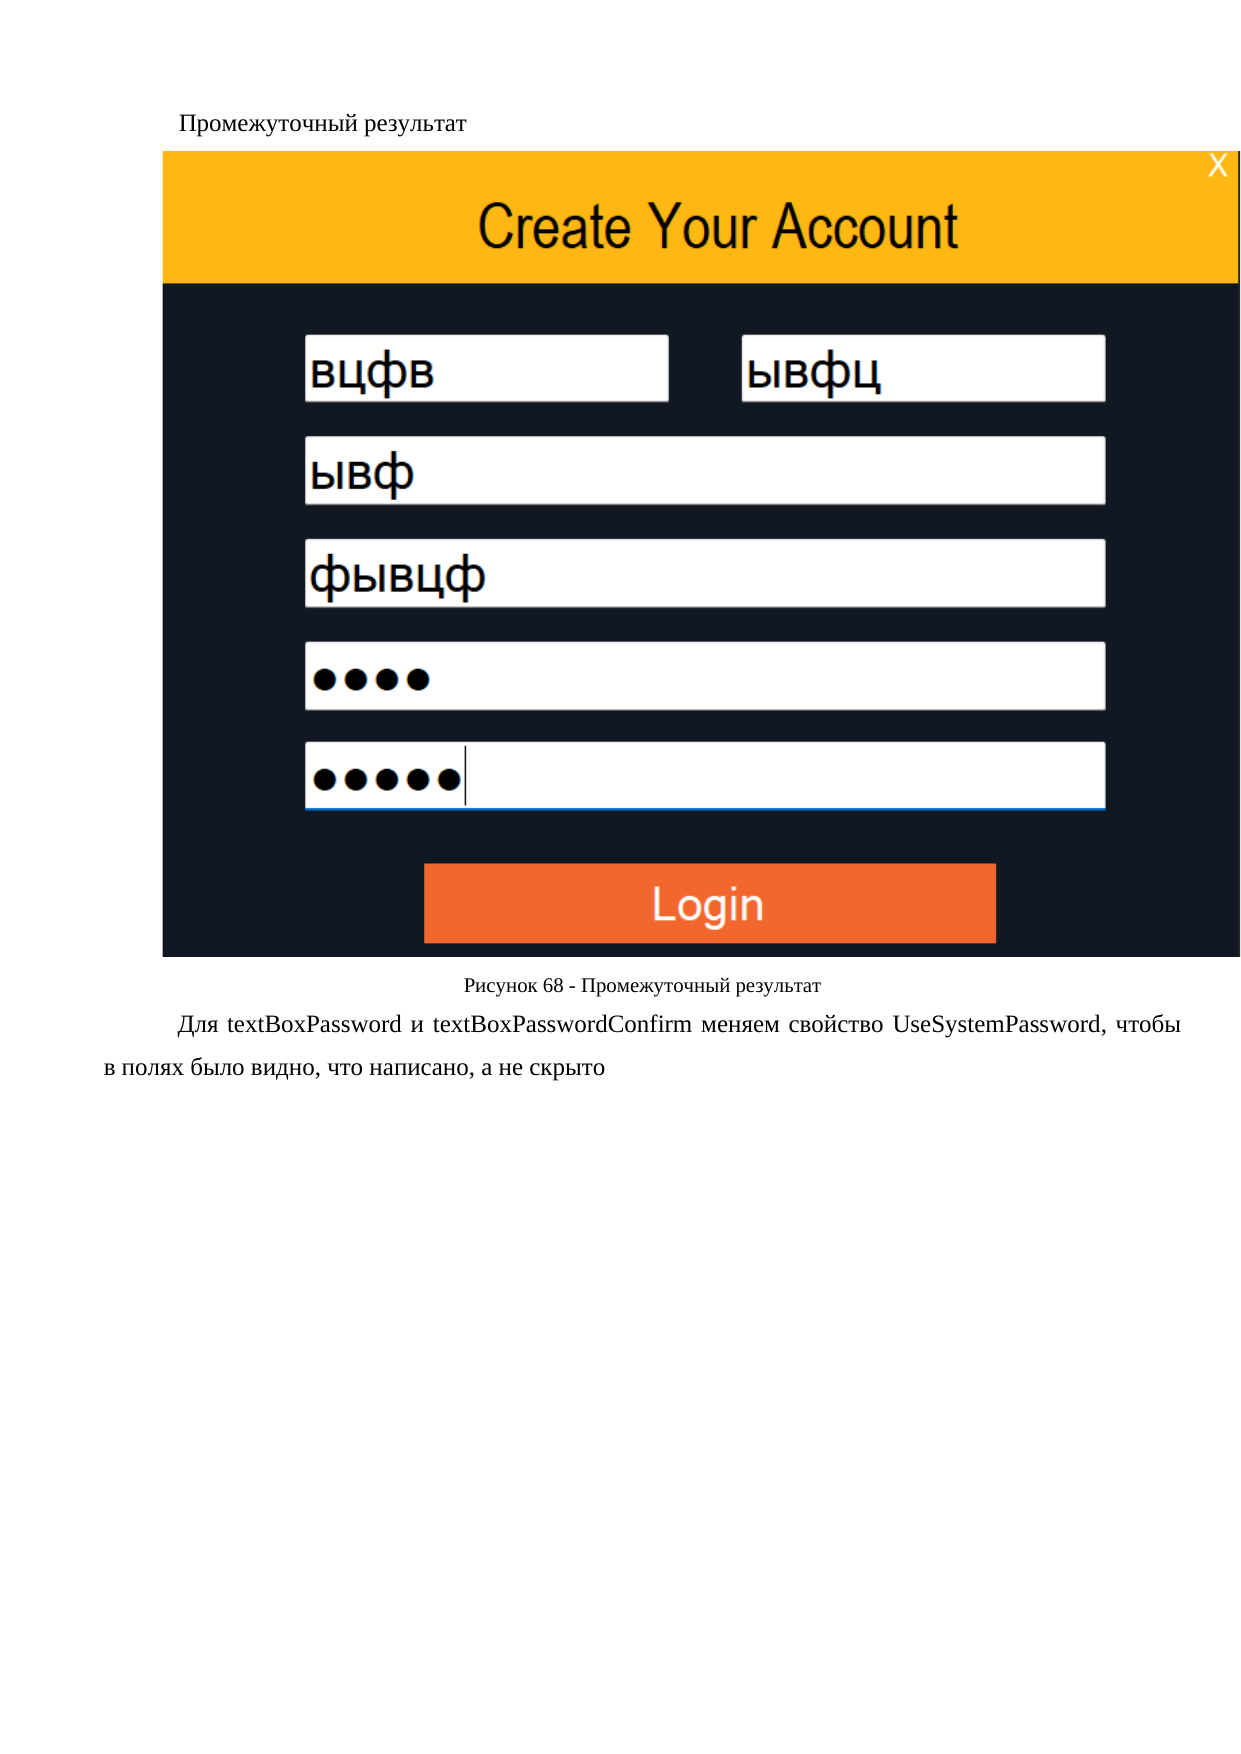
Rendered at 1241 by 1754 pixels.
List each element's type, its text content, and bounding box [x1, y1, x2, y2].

text Для textBoxPassword и textBoxPasswordConfirm меняем свойство UseSystemPassword, чтобы в полях было видно, что написано, а не скрыто [103, 1009, 1181, 1081]
picture [162, 151, 1241, 957]
text Промежуточный результат [103, 108, 1181, 137]
